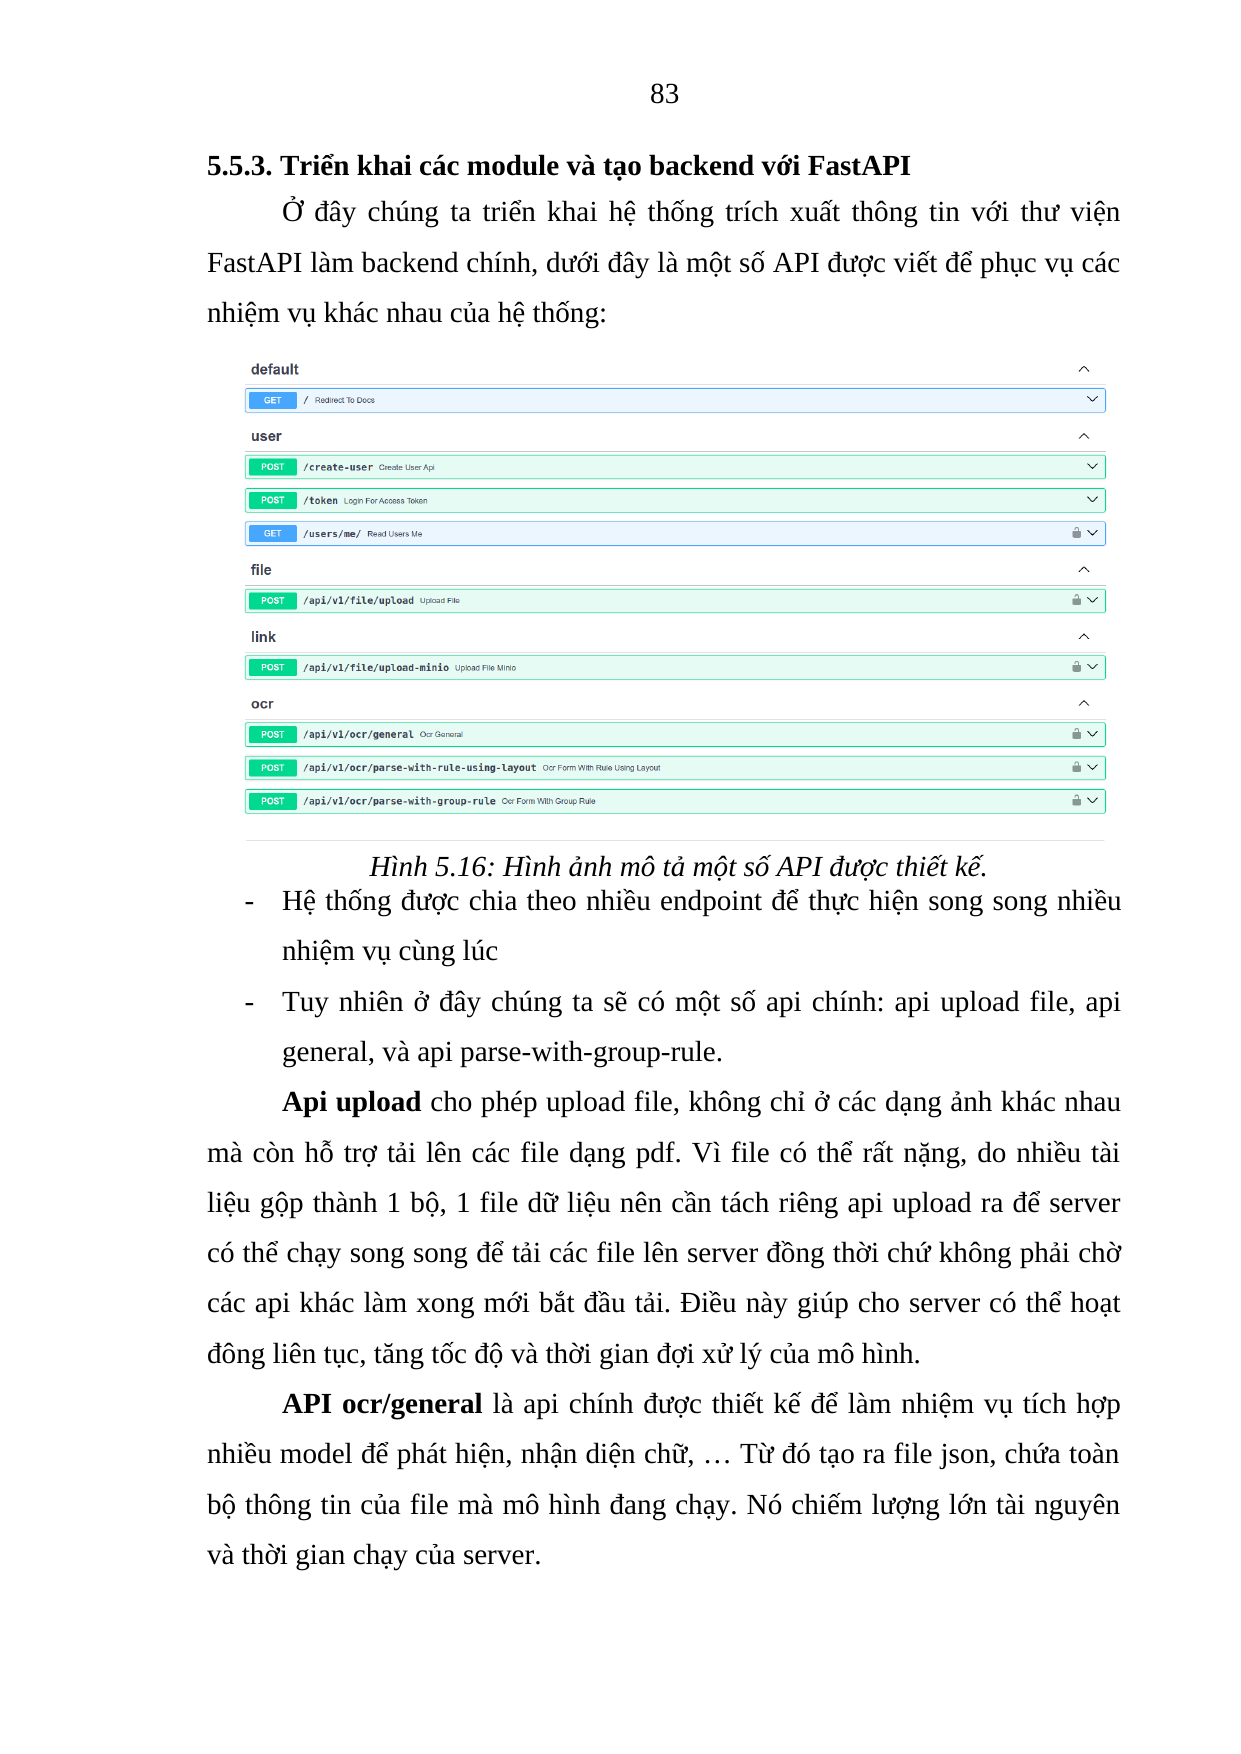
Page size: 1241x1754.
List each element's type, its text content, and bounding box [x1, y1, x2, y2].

text Api upload cho phép upload file, không chỉ ở các dạng ảnh khác nhau mà còn hỗ trợ tải lên các file dạng pdf. Vì file có thể rất nặng, do nhiều tài liệu gộp thành 1 bộ, 1 file dữ liệu nên cần tách riêng api upload ra để server có thể chạy song song để tải các file lên server đồng thời chứ không phải chờ các api khác làm xong mới bắt đầu tải. Điều này giúp cho server có thể hoạt đông liên tục, tăng tốc độ và thời gian đợi xử lý của mô hình. [207, 1084, 1122, 1369]
subtitle 5.5.3. Triển khai các module và tạo backend với FastAPI [207, 148, 1122, 181]
text Ở đây chúng ta triển khai hệ thống trích xuất thông tin với thư viện FastAPI làm backend chính, dưới đây là một số API được viết để phục vụ các nhiệm vụ khác nhau của hệ thống: [207, 194, 1122, 329]
picture [209, 348, 1150, 841]
list Tuy nhiên ở đây chúng ta sẽ có một số api chính: api upload file, api general, và api parse-with-group-rule. [244, 984, 1122, 1068]
list Hệ thống được chia theo nhiều endpoint để thực hiện song song nhiều nhiệm vụ cùng lúc [244, 883, 1122, 967]
text API ocr/general là api chính được thiết kế để làm nhiệm vụ tích hợp nhiều model để phát hiện, nhận diện chữ, … Từ đó tạo ra file json, chứa toàn bộ thông tin của file mà mô hình đang chạy. Nó chiếm lượng lớn tài nguyên và thời gian chạy của server. [207, 1386, 1122, 1571]
